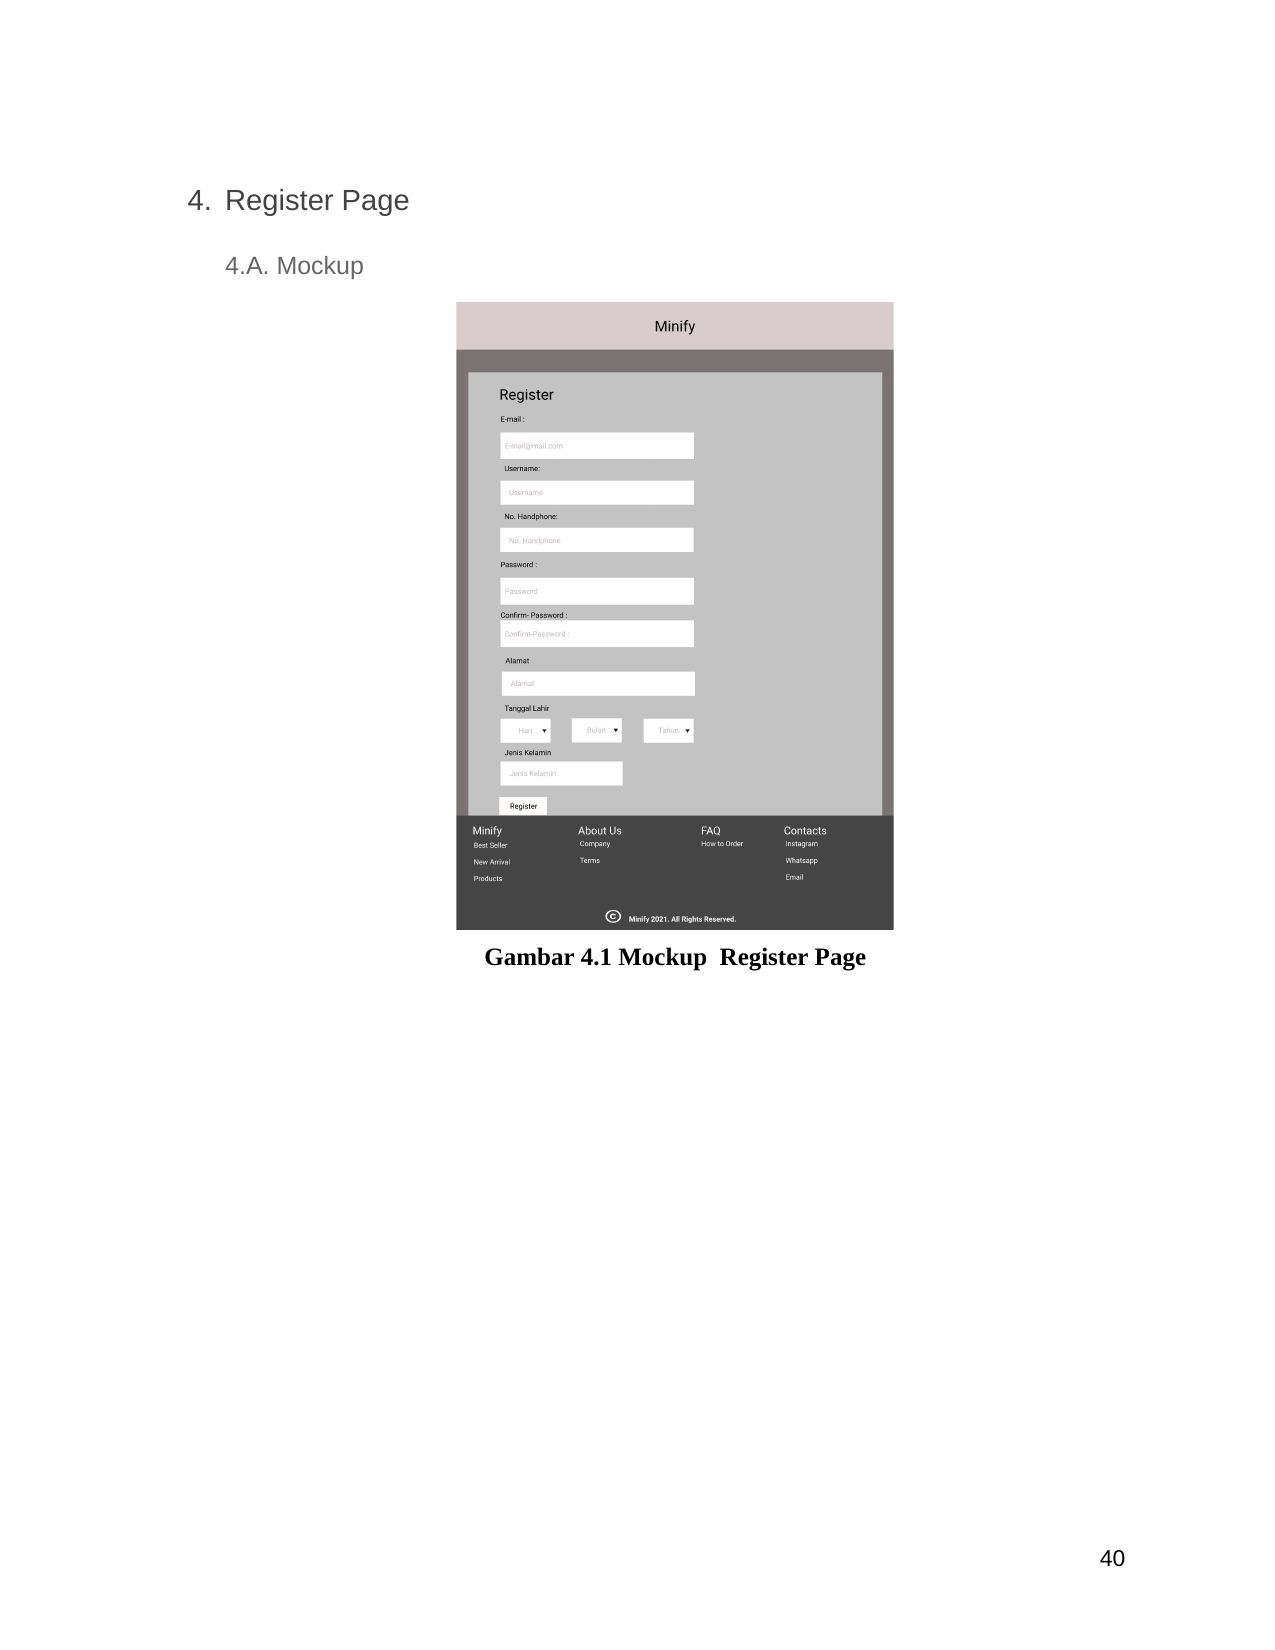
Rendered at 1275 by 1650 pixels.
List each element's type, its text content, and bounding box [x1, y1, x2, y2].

text Gambar 4.1 Mockup Register Page [225, 942, 1125, 971]
picture [456, 302, 894, 930]
subtitle 4.A. Mockup [225, 251, 1125, 280]
subtitle Register Page [187, 183, 1125, 217]
